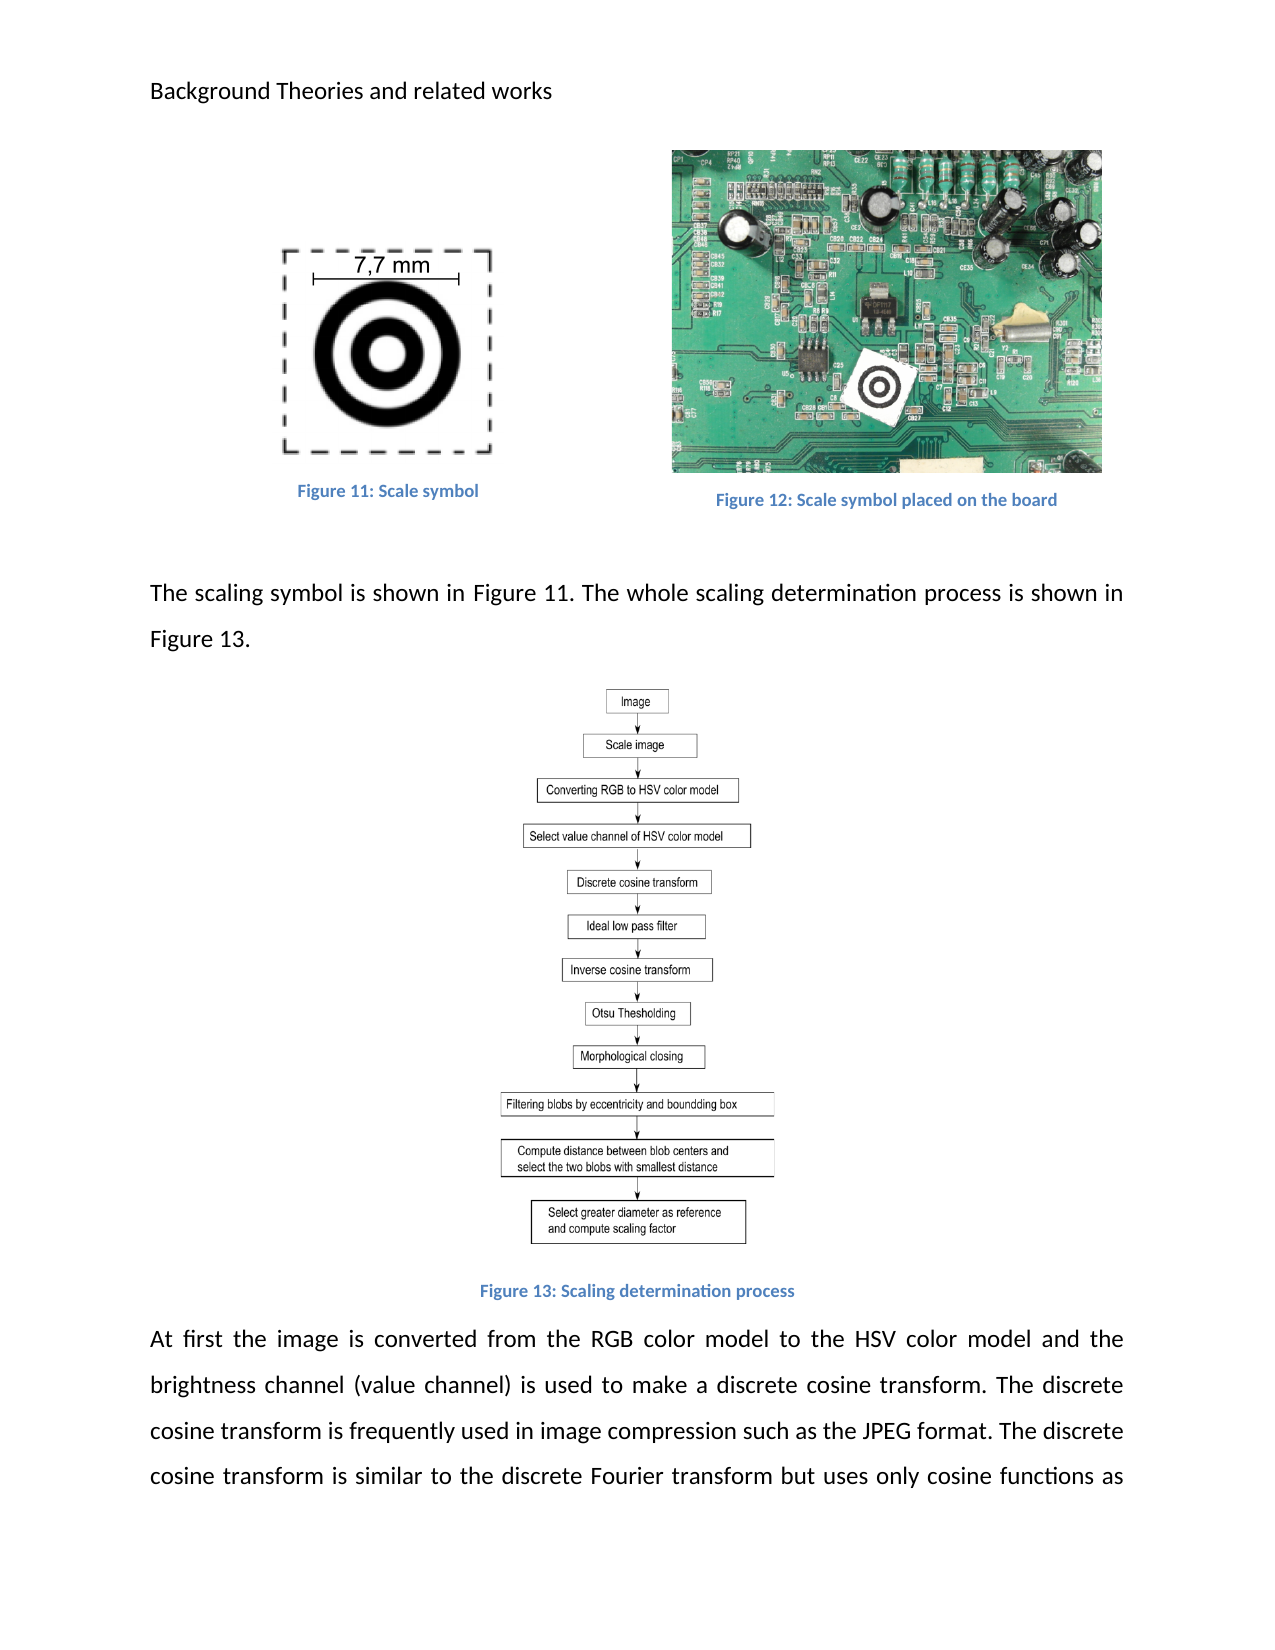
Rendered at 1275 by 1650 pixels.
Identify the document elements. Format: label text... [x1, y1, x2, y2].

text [150, 1323, 1125, 1491]
text The scaling symbol is shown in Figure 11. The whole scaling determination process is shown in Figure 13. [150, 577, 1125, 654]
picture [500, 689, 775, 1244]
picture [272, 241, 505, 464]
picture [671, 150, 1102, 473]
